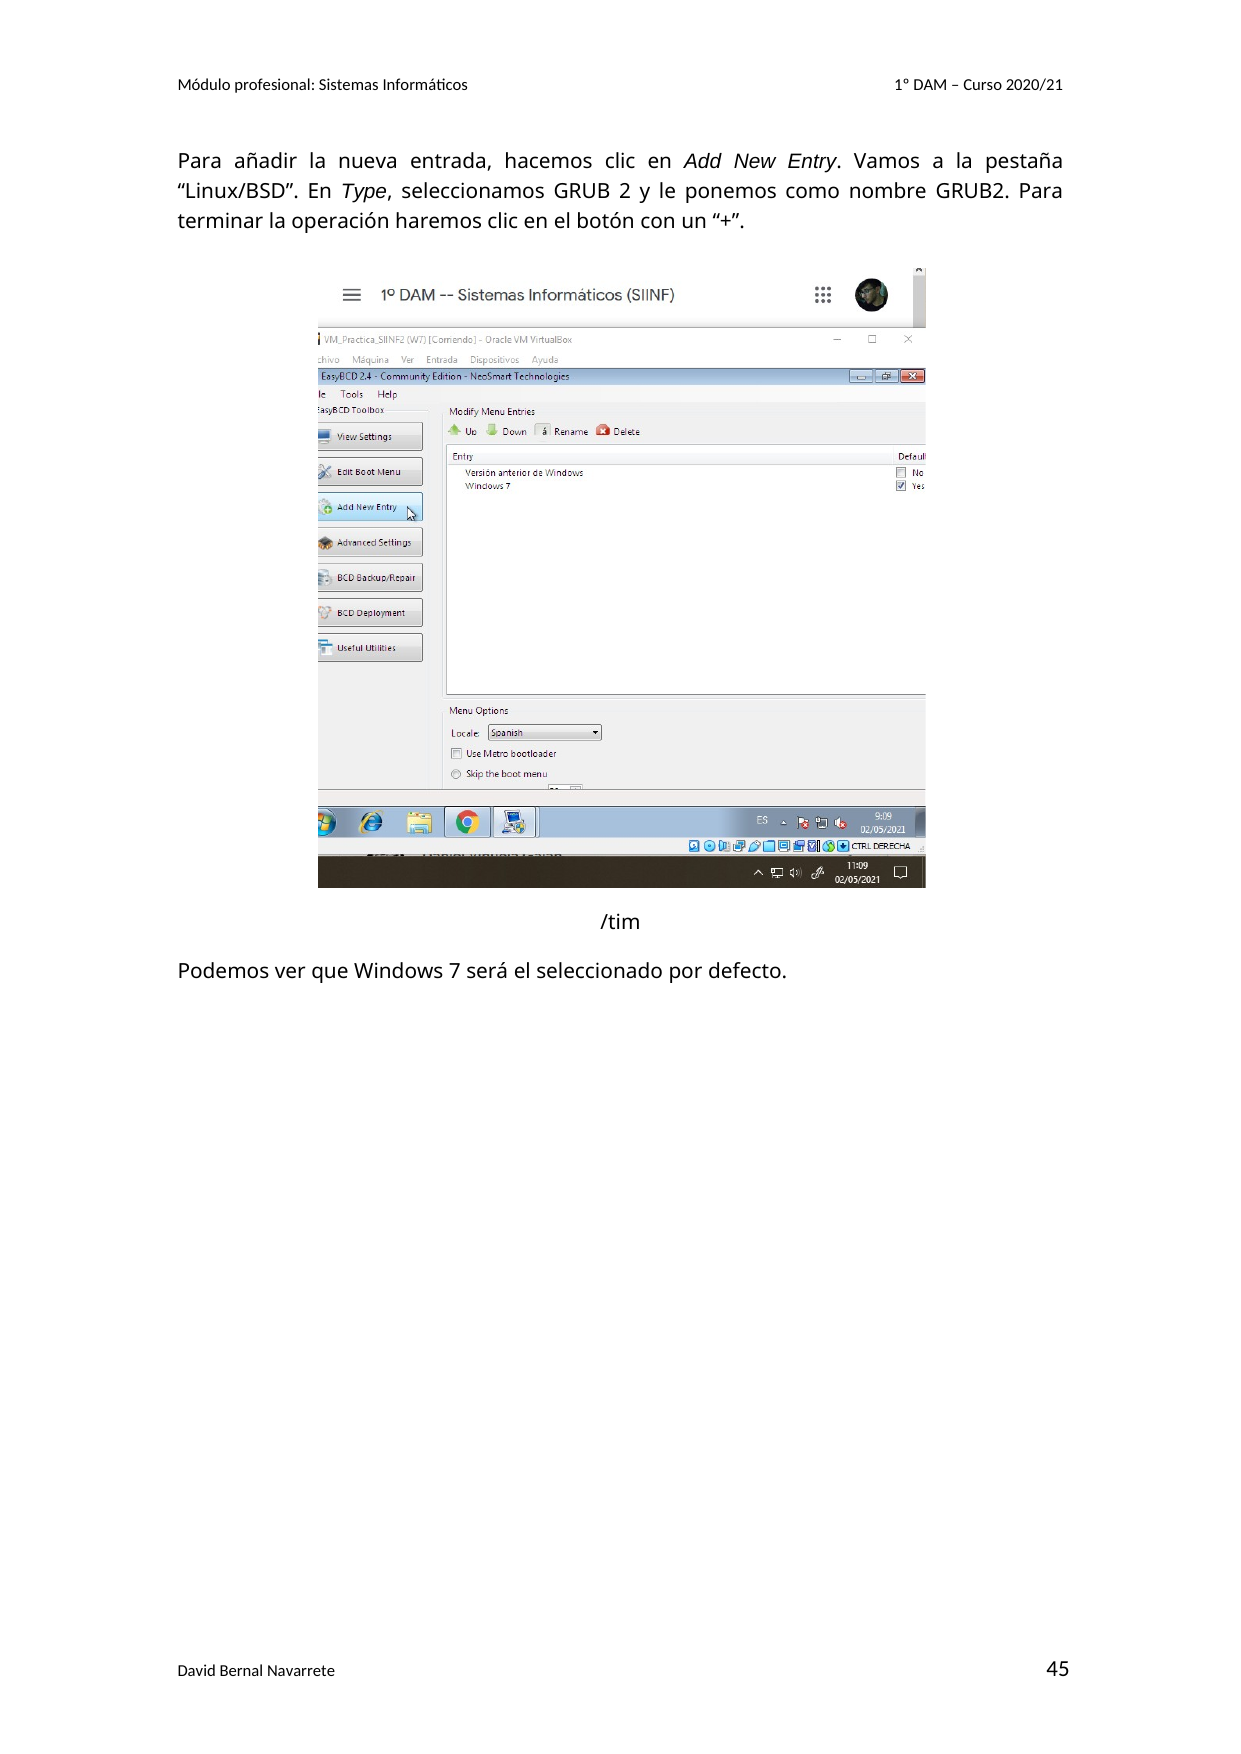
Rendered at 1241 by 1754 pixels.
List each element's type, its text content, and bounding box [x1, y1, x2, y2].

picture [318, 268, 926, 888]
text Para añadir la nueva entrada, hacemos clic en Add New Entry. Vamos a la pestaña “Linux/BSD”. En Type, seleccionamos GRUB 2 y le ponemos como nombre GRUB2. Para terminar la operación haremos clic en el botón con un “+”. [177, 146, 1063, 234]
text Podemos ver que Windows 7 será el seleccionado por defecto. [177, 956, 1163, 984]
text /tim [560, 888, 680, 936]
